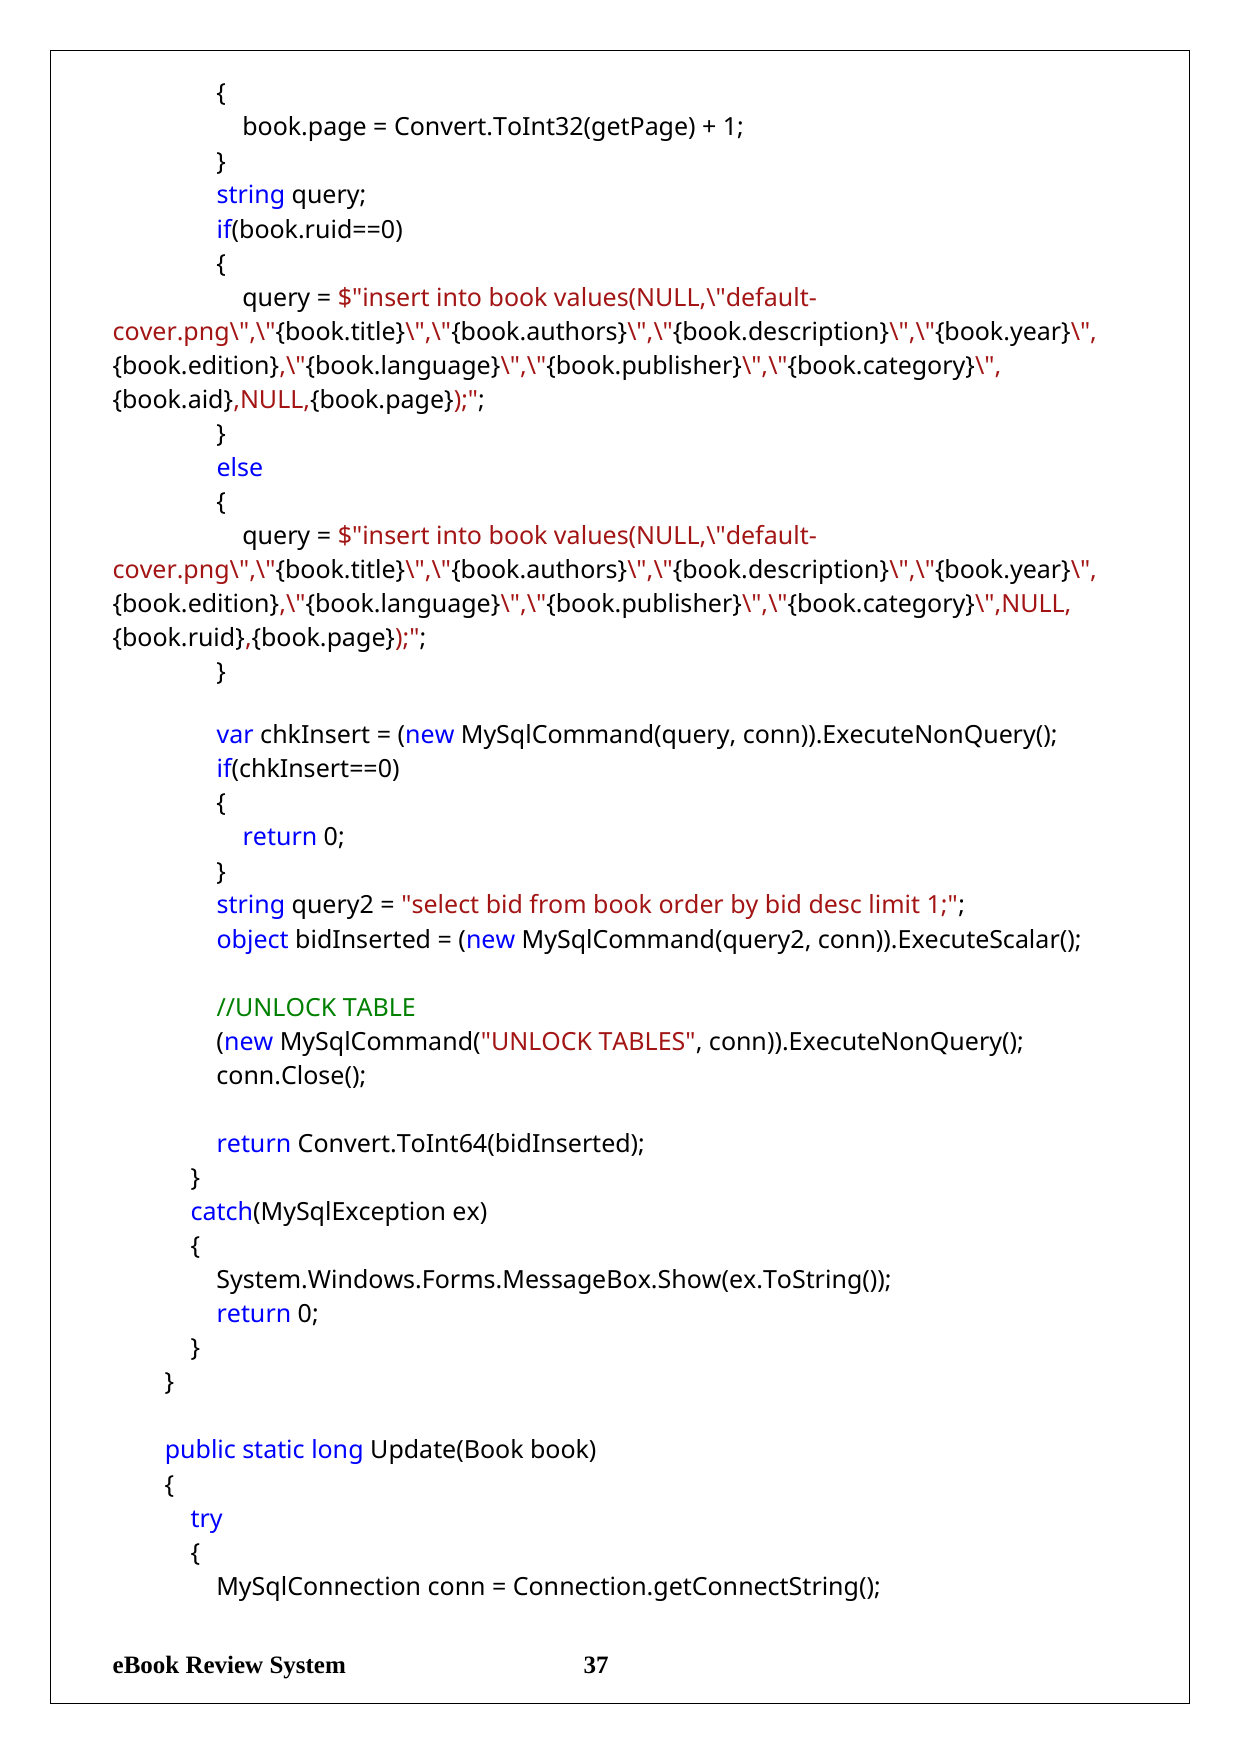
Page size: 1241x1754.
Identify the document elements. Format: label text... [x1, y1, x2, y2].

text var chkInsert = (new MySqlCommand(query, conn)).ExecuteNonQuery(); [112, 717, 1162, 751]
text { [112, 785, 1162, 819]
text { [112, 1228, 1162, 1262]
text conn.Close(); [112, 1057, 1162, 1092]
text catch(MySqlException ex) [112, 1194, 1162, 1228]
text { [112, 245, 1162, 279]
text book.page = Convert.ToInt32(getPage) + 1; [112, 109, 1162, 143]
text query = $"insert into book values(NULL,\"default-cover.png\",\"{book.title}\",\"{book.authors}\",\"{book.description}\",\"{book.year}\",{book.edition},\"{book.language}\",\"{book.publisher}\",\"{book.category}\",{book.aid},NULL,{book.page});"; [112, 279, 1162, 416]
text if(book.ruid==0) [112, 211, 1162, 245]
text } [112, 853, 1162, 887]
text //UNLOCK TABLE [112, 989, 1162, 1023]
text return Convert.ToInt64(bidInserted); [112, 1126, 1162, 1160]
text query = $"insert into book values(NULL,\"default-cover.png\",\"{book.title}\",\"{book.authors}\",\"{book.description}\",\"{book.year}\",{book.edition},\"{book.language}\",\"{book.publisher}\",\"{book.category}\",NULL,{book.ruid},{book.page});"; [112, 518, 1162, 654]
text string query; [112, 177, 1162, 211]
text try [112, 1500, 1162, 1534]
text } [112, 1364, 1162, 1398]
text public static long Update(Book book) [112, 1432, 1162, 1466]
text string query2 = "select bid from book order by bid desc limit 1;"; [112, 887, 1162, 921]
text return 0; [112, 1296, 1162, 1330]
text } [112, 1160, 1162, 1194]
text } [112, 1330, 1162, 1364]
text return 0; [112, 819, 1162, 853]
text object bidInserted = (new MySqlCommand(query2, conn)).ExecuteScalar(); [112, 921, 1162, 955]
text } [112, 416, 1162, 450]
text System.Windows.Forms.MessageBox.Show(ex.ToString()); [112, 1262, 1162, 1296]
text { [112, 1466, 1162, 1500]
text else [112, 450, 1162, 484]
text { [112, 1534, 1162, 1568]
text } [112, 654, 1162, 688]
text } [112, 143, 1162, 177]
text { [112, 484, 1162, 518]
text (new MySqlCommand("UNLOCK TABLES", conn)).ExecuteNonQuery(); [112, 1023, 1162, 1057]
text { [112, 75, 1162, 109]
text MySqlConnection conn = Connection.getConnectString(); [112, 1568, 1162, 1602]
text if(chkInsert==0) [112, 751, 1162, 785]
